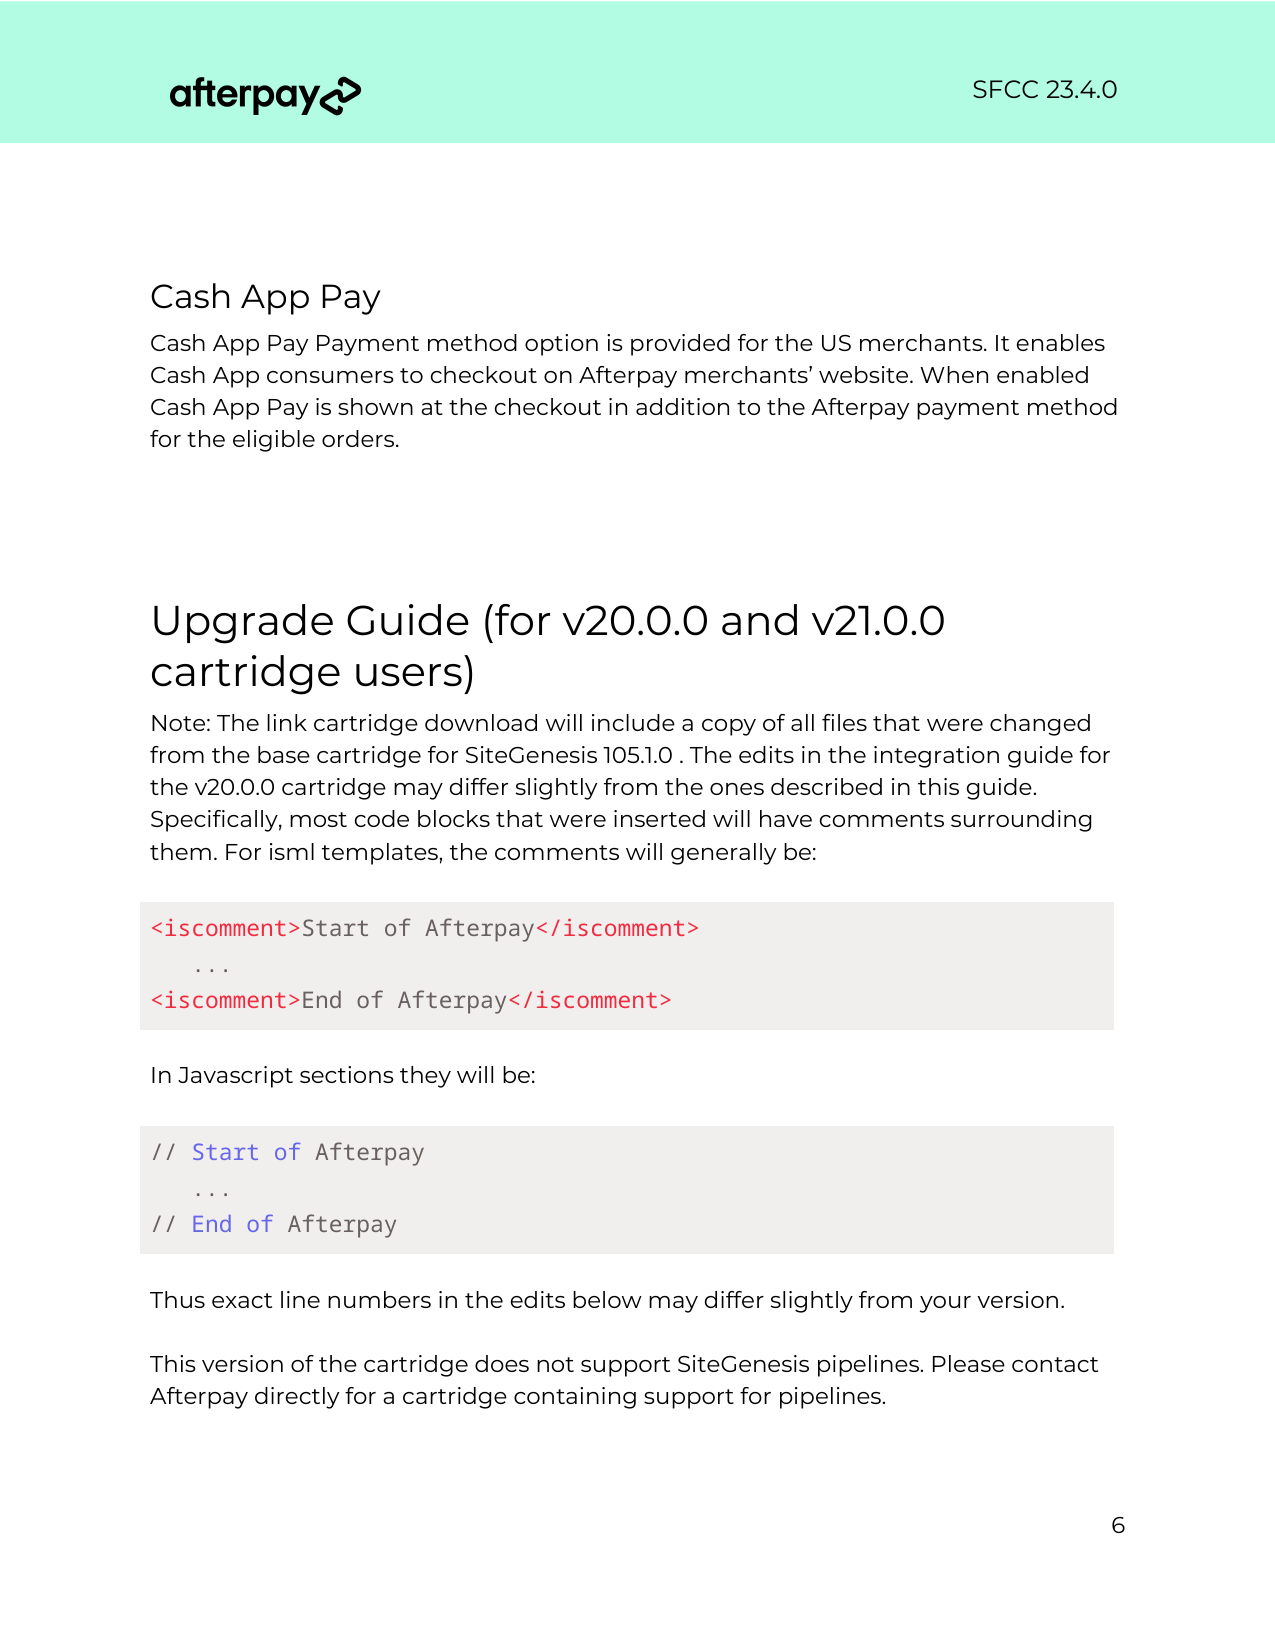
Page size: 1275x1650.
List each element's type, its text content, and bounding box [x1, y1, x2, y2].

subtitle Upgrade Guide (for v20.0.0 and v21.0.0 cartridge users) [150, 595, 1125, 697]
table_header <iscomment>Start of Afterpay</iscomment> ... <iscomment>End of Afterpay</iscomment> [140, 902, 1114, 1030]
text In Javascript sections they will be: [150, 1062, 1125, 1090]
subtitle Cash App Pay [150, 276, 1125, 316]
text This version of the cartridge does not support SiteGenesis pipelines. Please contact Afterpay directly for a cartridge containing support for pipelines. [150, 1350, 1125, 1410]
text Cash App Pay Payment method option is provided for the US merchants. It enables Cash App consumers to checkout on Afterpay merchants’ website. When enabled Cash App Pay is shown at the checkout in addition to the Afterpay payment method for the eligible orders. [150, 329, 1125, 453]
table_header // Start of Afterpay ... // End of Afterpay [140, 1126, 1114, 1254]
text Thus exact line numbers in the edits below may differ slightly from your version. [150, 1286, 1125, 1314]
text Note: The link cartridge download will include a copy of all files that were changed from the base cartridge for SiteGenesis 105.1.0 . The edits in the integration guide for the v20.0.0 cartridge may differ slightly from the ones described in this guide. Specifically, most code blocks that were inserted will have comments surrounding them. For isml templates, the comments will generally be: [150, 709, 1125, 866]
picture [134, 48, 397, 144]
